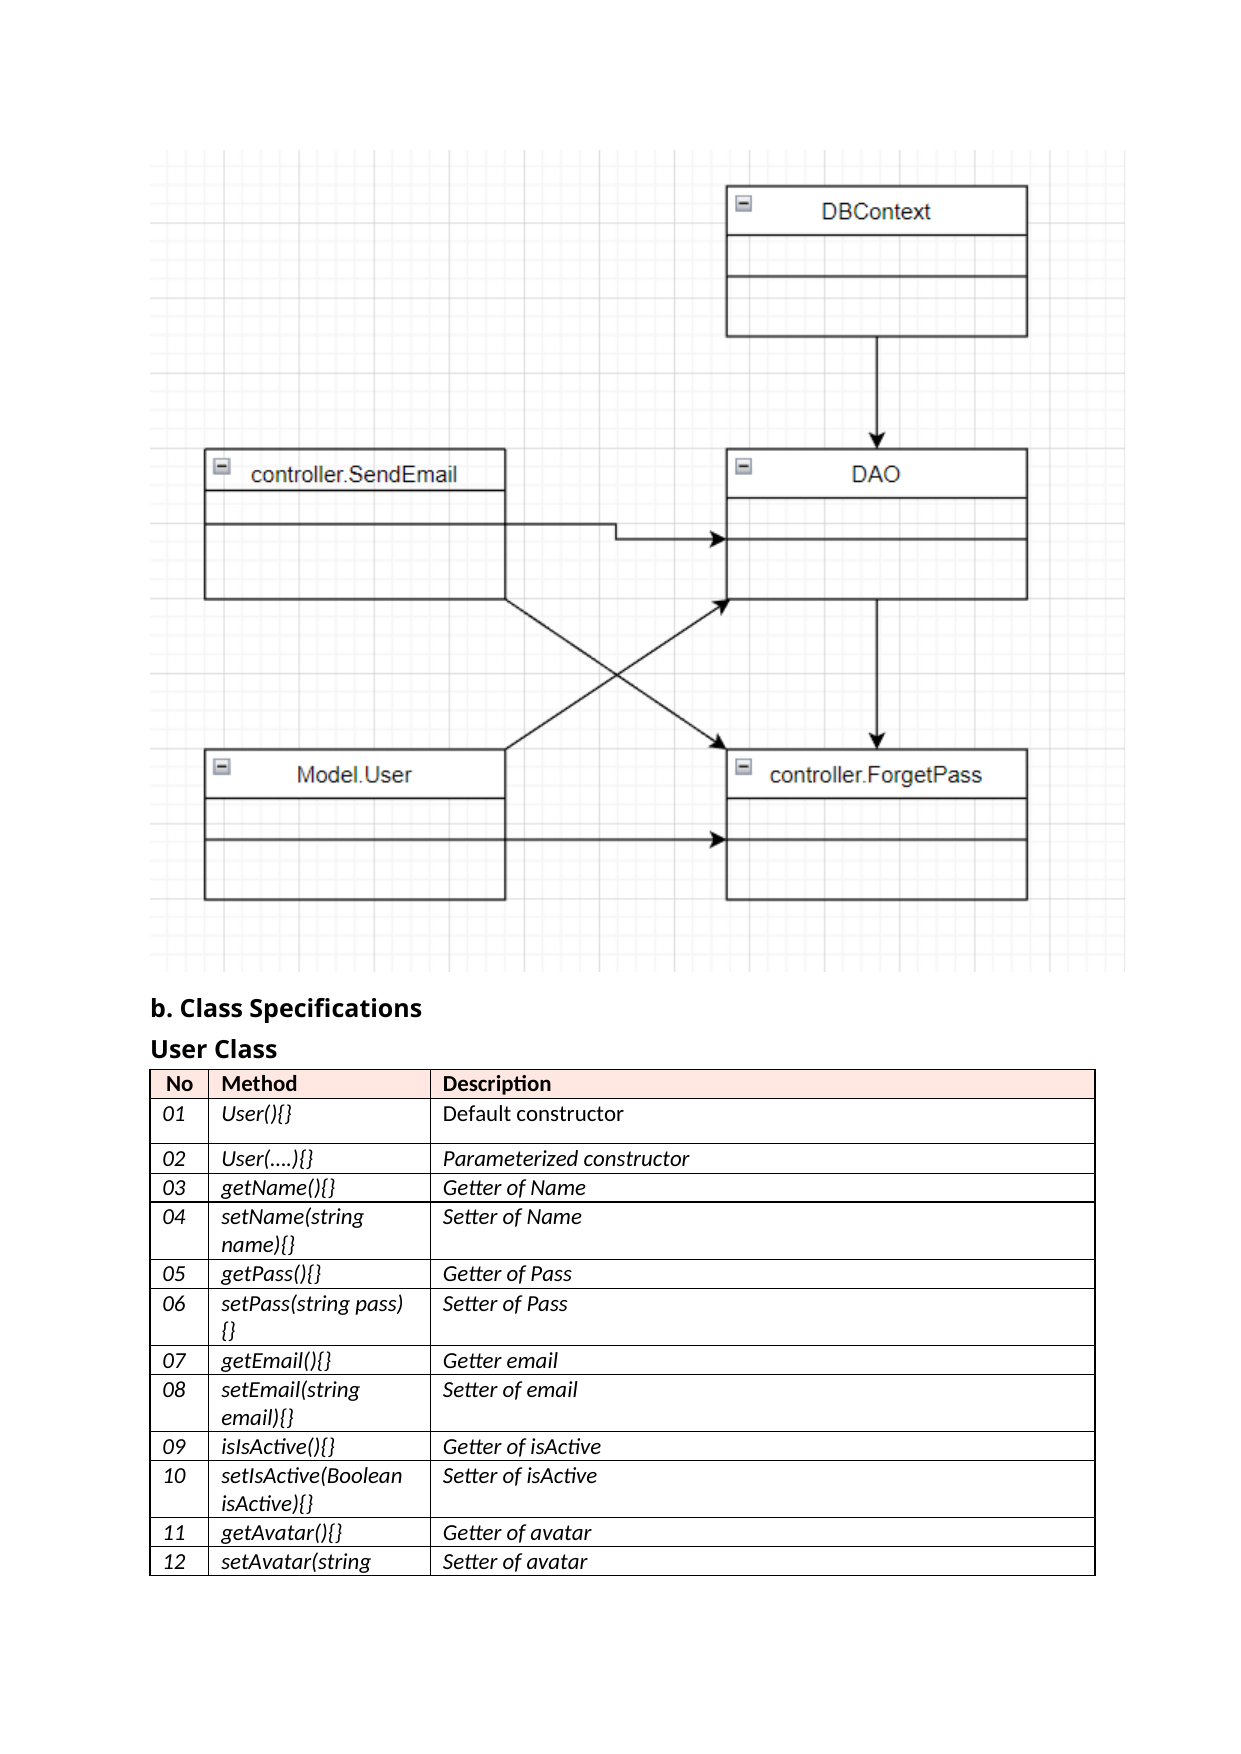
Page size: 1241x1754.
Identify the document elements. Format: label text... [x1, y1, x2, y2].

table_header Method [209, 1070, 430, 1098]
table_cell setEmail(string email){} [209, 1375, 430, 1431]
picture [150, 150, 1125, 972]
table_header Description [431, 1070, 1094, 1098]
table_cell Setter of Pass [431, 1289, 1094, 1345]
table_cell Getter of Name [431, 1174, 1094, 1201]
table_cell Setter of email [431, 1375, 1094, 1431]
table_cell getAvatar(){} [209, 1518, 430, 1546]
table_cell Setter of isActive [431, 1461, 1094, 1517]
table_cell User(){} [209, 1099, 430, 1143]
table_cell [209, 1547, 430, 1575]
table_cell 12 [151, 1547, 208, 1575]
table_cell 03 [151, 1174, 208, 1201]
table_cell getEmail(){} [209, 1346, 430, 1374]
table_cell getPass(){} [209, 1260, 430, 1288]
table_cell 04 [151, 1203, 208, 1258]
table_cell setPass(string pass){} [209, 1289, 430, 1345]
table_cell Default constructor [431, 1099, 1094, 1143]
table_cell Getter of avatar [431, 1518, 1094, 1546]
table_cell 06 [151, 1289, 208, 1345]
table_cell Getter of isActive [431, 1432, 1094, 1460]
table_cell 05 [151, 1260, 208, 1288]
table_cell Parameterized constructor [431, 1144, 1094, 1172]
subtitle User Class [150, 1032, 1093, 1066]
table_cell 11 [151, 1518, 208, 1546]
table_cell getName(){} [209, 1174, 430, 1201]
table_cell Getter of Pass [431, 1260, 1094, 1288]
table_cell setName(string name){} [209, 1203, 430, 1258]
table_cell 01 [151, 1099, 208, 1143]
subtitle b. Class Specifications [150, 991, 1093, 1025]
table_cell Getter email [431, 1346, 1094, 1374]
table_cell 07 [151, 1346, 208, 1374]
table_cell setIsActive(Boolean isActive){} [209, 1461, 430, 1517]
table_cell User(….){} [209, 1144, 430, 1172]
table_header No [151, 1070, 208, 1098]
table_cell 08 [151, 1375, 208, 1431]
table_cell isIsActive(){} [209, 1432, 430, 1460]
table_cell 02 [151, 1144, 208, 1172]
table_cell 09 [151, 1432, 208, 1460]
table_cell Setter of avatar [431, 1547, 1094, 1575]
table_cell Setter of Name [431, 1203, 1094, 1258]
table_cell 10 [151, 1461, 208, 1517]
